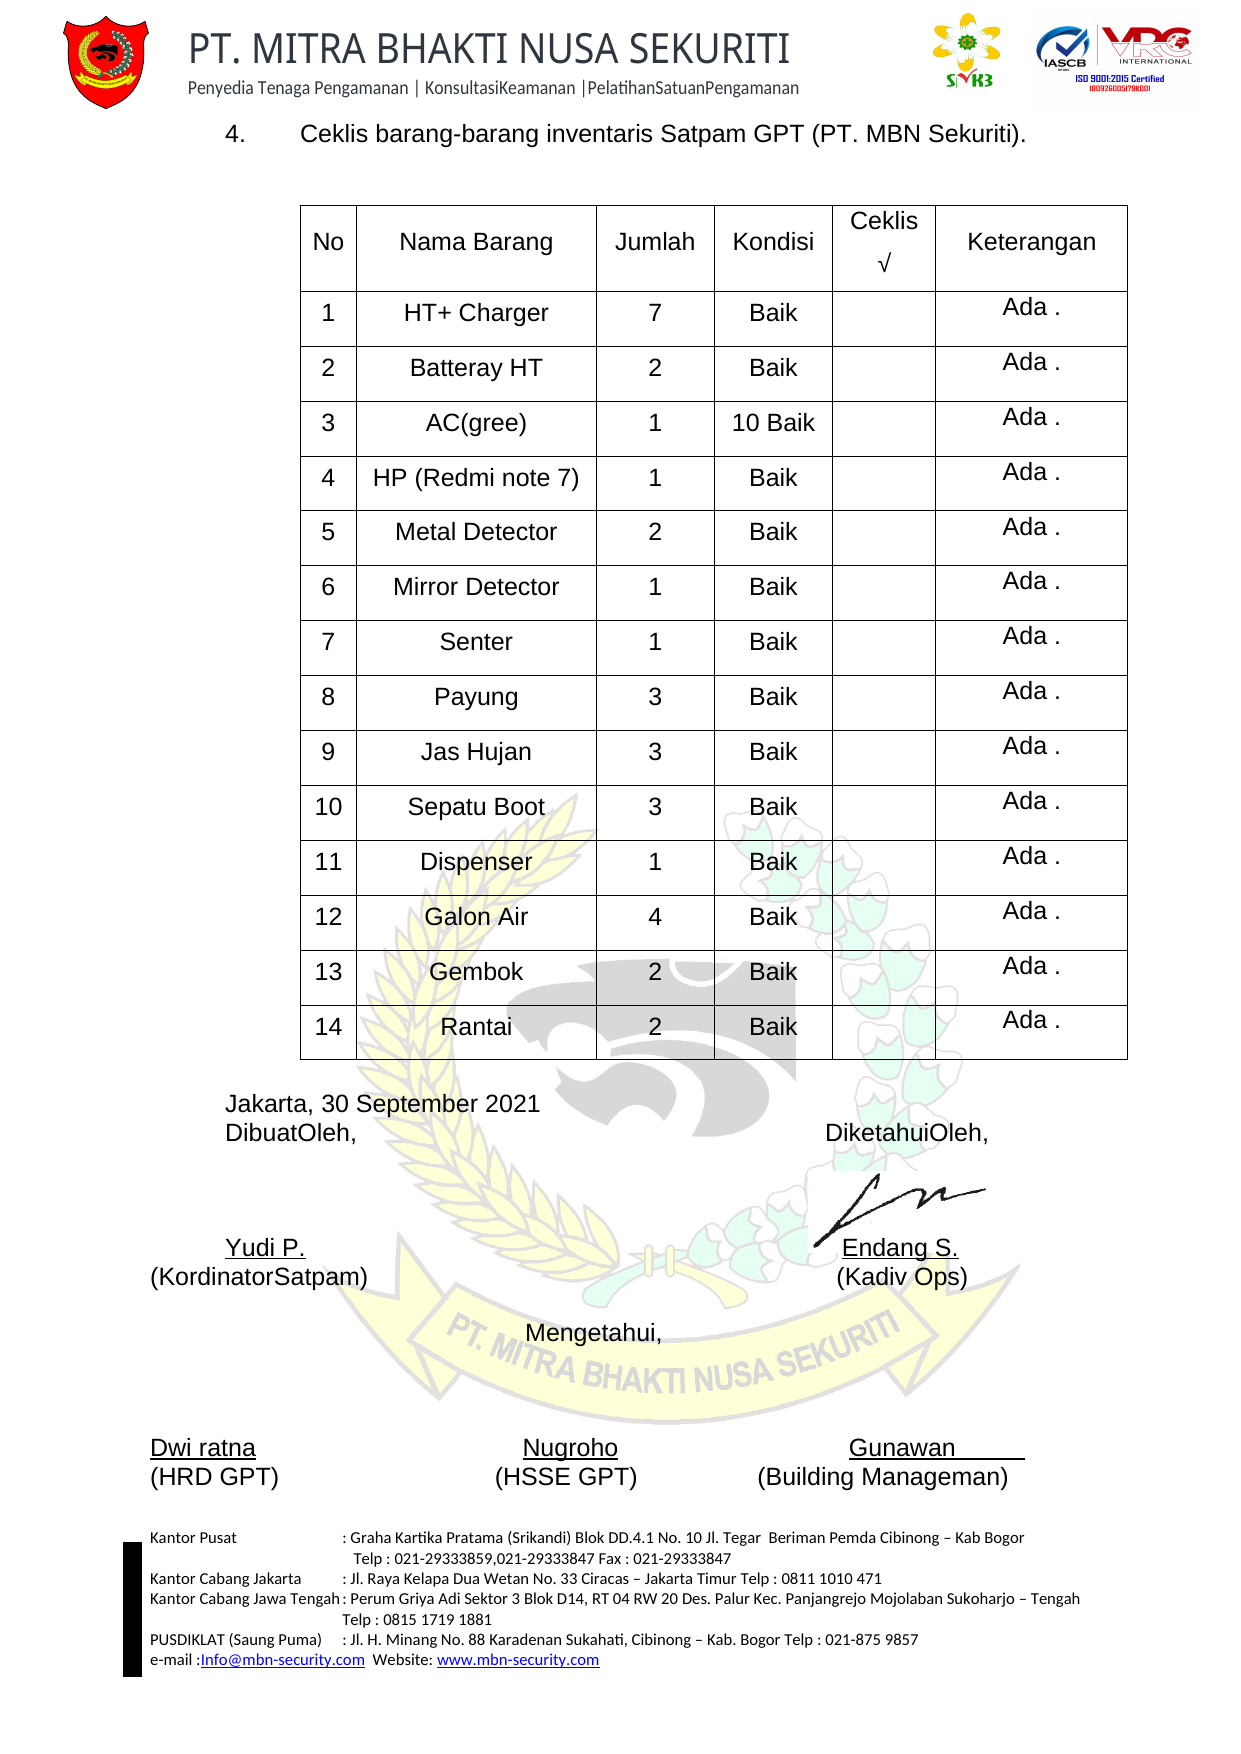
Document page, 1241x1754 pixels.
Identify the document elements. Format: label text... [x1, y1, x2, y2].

table_cell 2 [301, 347, 356, 401]
table_cell Ada . [936, 786, 1127, 840]
table_cell Ada . [936, 1006, 1127, 1059]
table_cell 5 [301, 511, 356, 565]
table_header No [301, 206, 356, 291]
table_cell Ada . [936, 292, 1127, 346]
table_cell Sepatu Boot [357, 786, 596, 840]
table_cell HT+ Charger [357, 292, 596, 346]
text Jakarta, 30 September 2021 [225, 1089, 1090, 1118]
table_cell Baik [715, 457, 832, 510]
table_cell [833, 786, 935, 840]
table_cell 4 [301, 457, 356, 510]
table_cell 1 [597, 621, 714, 675]
table_cell Baik [715, 896, 832, 949]
table_cell 7 [301, 621, 356, 675]
table_cell Ada . [936, 951, 1127, 1004]
table_cell 1 [301, 292, 356, 346]
picture [62, 10, 149, 114]
table_cell Ada . [936, 402, 1127, 456]
table_cell Baik [715, 786, 832, 840]
text Mengetahui, [450, 1318, 1090, 1347]
table_cell 7 [597, 292, 714, 346]
table_cell Dispenser [357, 841, 596, 895]
table_cell Payung [357, 676, 596, 730]
list 4. Ceklis barang-barang inventaris Satpam GPT (PT. MBN Sekuriti). [225, 118, 1090, 147]
table_cell [833, 511, 935, 565]
table_cell [833, 566, 935, 620]
table_cell Baik [715, 676, 832, 730]
table_cell Batteray HT [357, 347, 596, 401]
table_cell [833, 676, 935, 730]
table_cell Metal Detector [357, 511, 596, 565]
picture [1028, 8, 1199, 112]
table_cell 10 [301, 786, 356, 840]
table_cell [833, 402, 935, 456]
table_cell Baik [715, 1006, 832, 1059]
table_cell Baik [715, 511, 832, 565]
table_cell 12 [301, 896, 356, 949]
table_cell Senter [357, 621, 596, 675]
table_header Kondisi [715, 206, 832, 291]
table_cell 10 Baik [715, 402, 832, 456]
picture [932, 13, 1001, 88]
table_cell Ada . [936, 841, 1127, 895]
table_cell 4 [597, 896, 714, 949]
table_cell Ada . [936, 457, 1127, 510]
table_cell 8 [301, 676, 356, 730]
table_cell [833, 347, 935, 401]
table_cell 14 [301, 1006, 356, 1059]
table_cell 1 [597, 841, 714, 895]
table_cell Jas Hujan [357, 731, 596, 785]
table_cell Baik [715, 951, 832, 1004]
table_header Nama Barang [357, 206, 596, 291]
table_cell HP (Redmi note 7) [357, 457, 596, 510]
table_cell Ada . [936, 621, 1127, 675]
table_header Jumlah [597, 206, 714, 291]
table_cell AC(gree) [357, 402, 596, 456]
table_cell 1 [597, 457, 714, 510]
text DibuatOleh, DiketahuiOleh, [150, 1118, 1090, 1147]
table_cell Rantai [357, 1006, 596, 1059]
table_cell Baik [715, 731, 832, 785]
table_cell [833, 1006, 935, 1059]
table_cell Ada . [936, 731, 1127, 785]
table_cell Baik [715, 621, 832, 675]
table_cell Ada . [936, 566, 1127, 620]
table_cell 11 [301, 841, 356, 895]
text (KordinatorSatpam) (Kadiv Ops) [150, 1262, 1090, 1290]
table_cell 3 [301, 402, 356, 456]
table_cell Baik [715, 347, 832, 401]
table_cell 9 [301, 731, 356, 785]
table_header Keterangan [936, 206, 1127, 291]
table_cell [833, 292, 935, 346]
table_cell [833, 731, 935, 785]
text (HRD GPT) (HSSE GPT) (Building Manageman) [150, 1462, 1090, 1491]
table_cell Ada . [936, 676, 1127, 730]
table_cell 3 [597, 731, 714, 785]
table_cell Galon Air [357, 896, 596, 949]
table_cell 2 [597, 511, 714, 565]
text Dwi ratna Nugroho Gunawan [150, 1433, 1090, 1462]
table_cell Ada . [936, 896, 1127, 949]
text Yudi P. Endang S. [150, 1233, 1090, 1262]
table_cell Ada . [936, 511, 1127, 565]
table_cell [833, 841, 935, 895]
table_header Ceklis √ [833, 206, 935, 291]
table_cell 6 [301, 566, 356, 620]
table_cell Baik [715, 841, 832, 895]
table_cell Mirror Detector [357, 566, 596, 620]
table_cell 1 [597, 566, 714, 620]
table_cell Baik [715, 566, 832, 620]
table_cell 2 [597, 951, 714, 1004]
table_cell 2 [597, 1006, 714, 1059]
table_cell 2 [597, 347, 714, 401]
table_cell [833, 896, 935, 949]
table_cell [833, 951, 935, 1004]
table_cell 3 [597, 676, 714, 730]
table_cell 1 [597, 402, 714, 456]
table_cell Baik [715, 292, 832, 346]
table_cell 13 [301, 951, 356, 1004]
table_cell Gembok [357, 951, 596, 1004]
table_cell [833, 457, 935, 510]
table_cell Ada . [936, 347, 1127, 401]
table_cell [833, 621, 935, 675]
table_cell 3 [597, 786, 714, 840]
